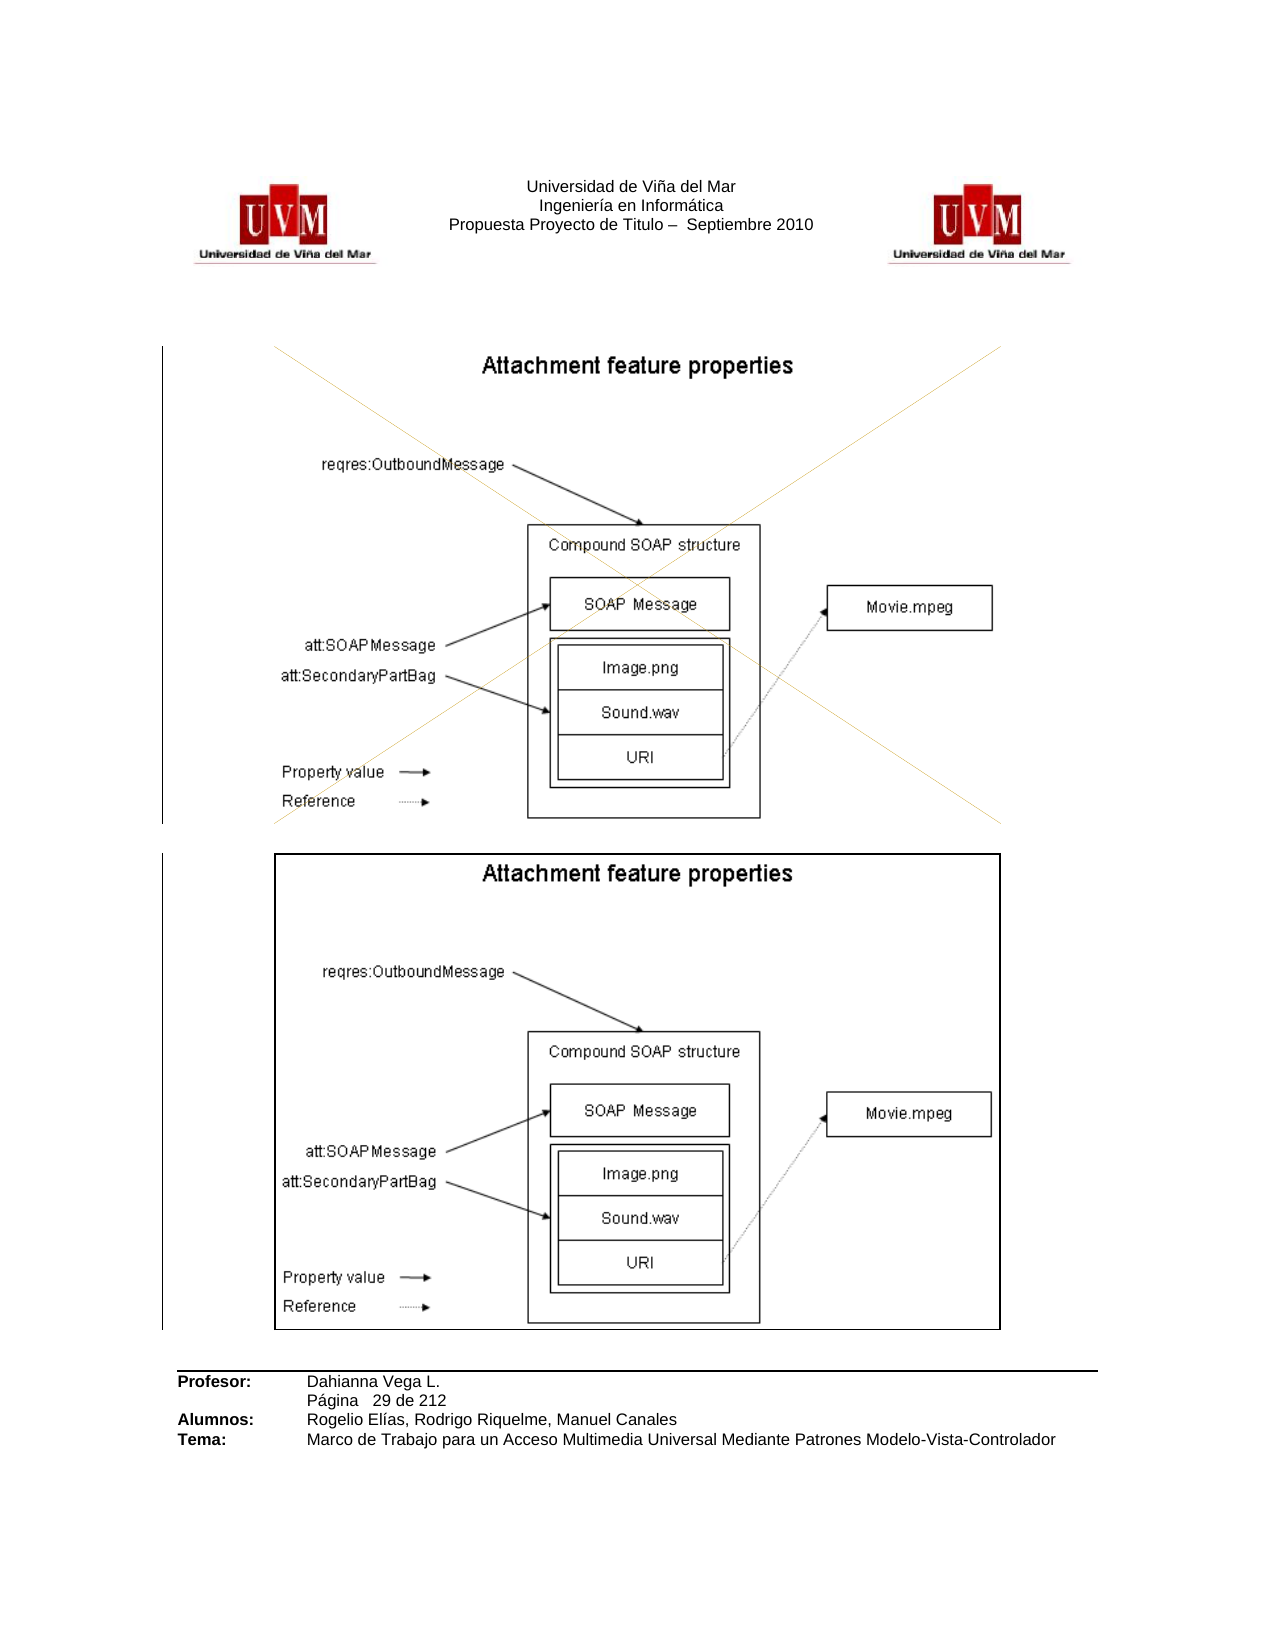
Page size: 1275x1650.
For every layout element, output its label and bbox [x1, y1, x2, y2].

picture [871, 176, 1084, 267]
picture [274, 347, 635, 822]
picture [276, 586, 999, 824]
picture [276, 346, 999, 584]
picture [276, 855, 999, 1329]
picture [640, 347, 1001, 822]
picture [177, 176, 390, 267]
